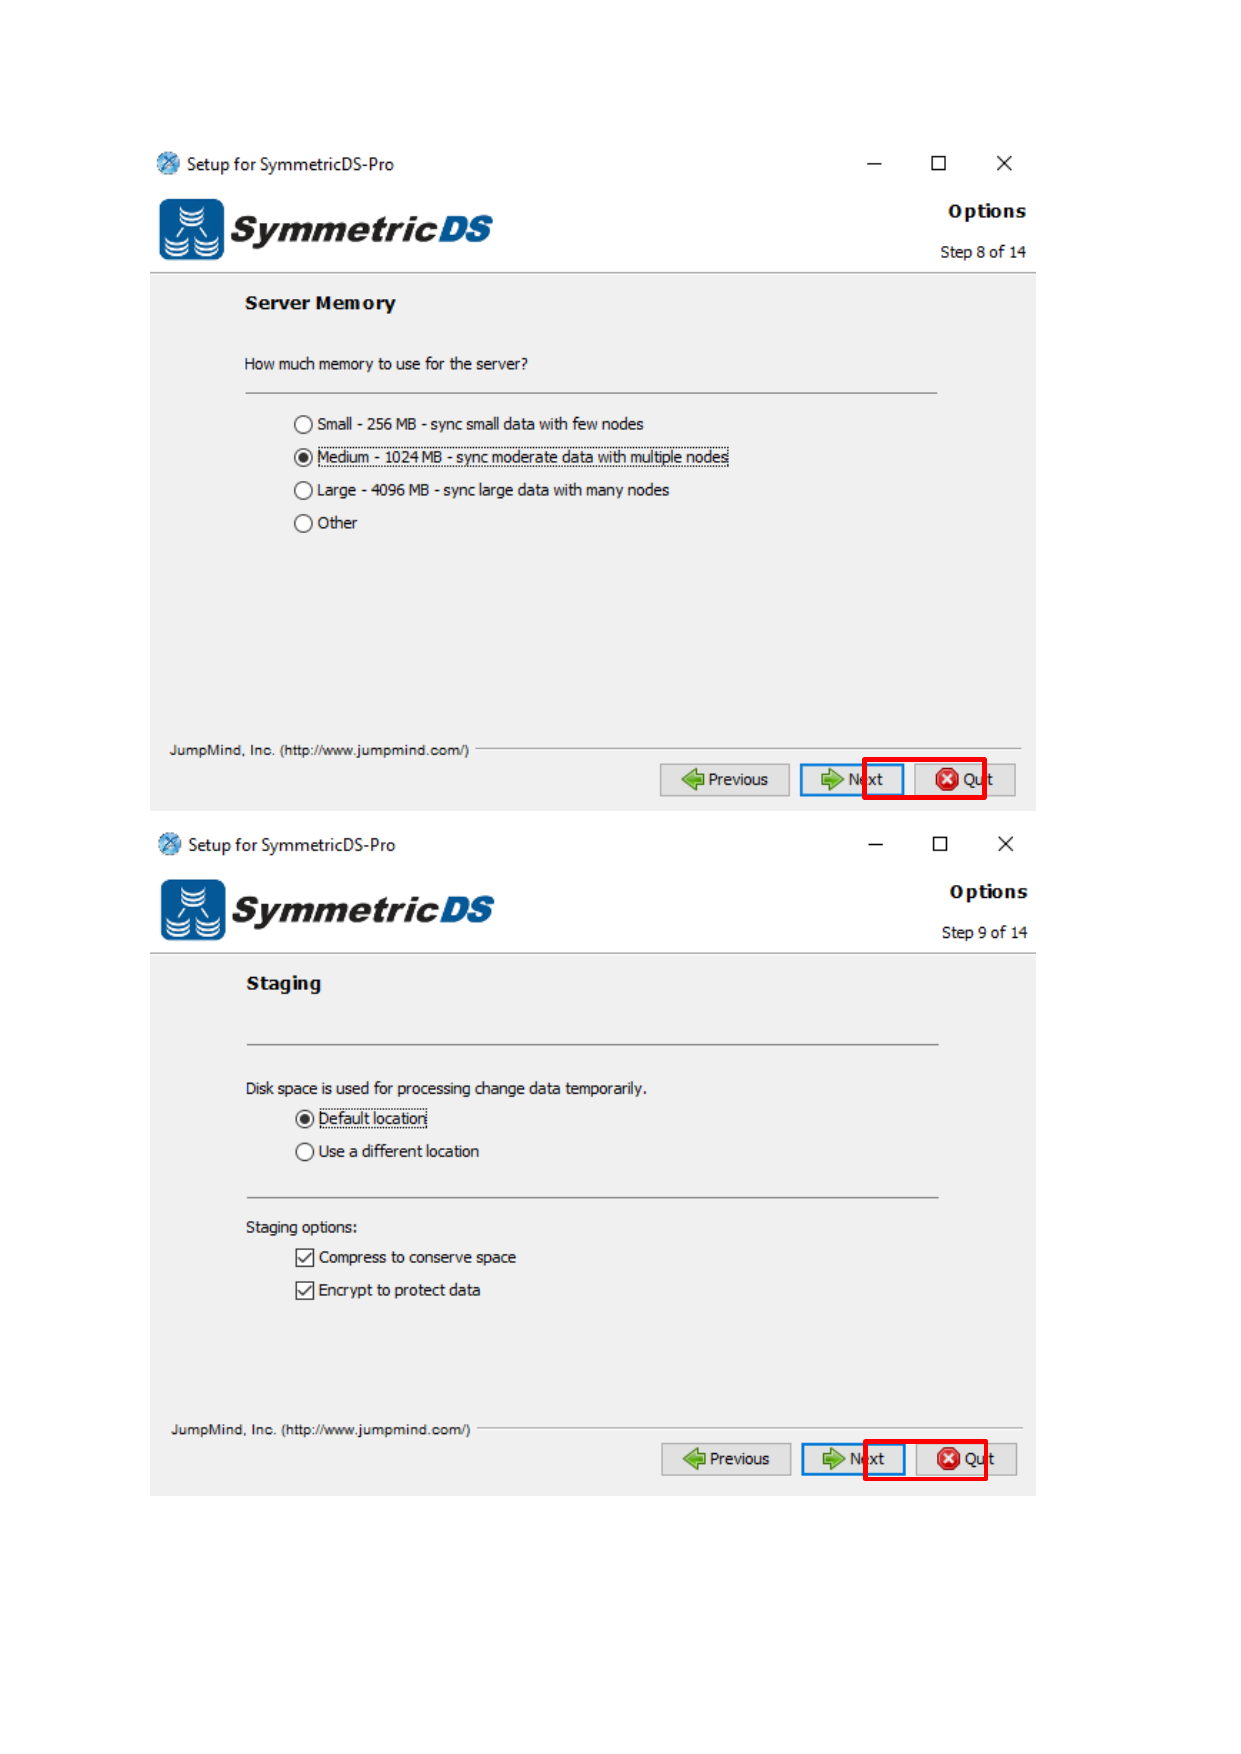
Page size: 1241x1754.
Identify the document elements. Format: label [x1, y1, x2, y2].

picture [150, 824, 1036, 1496]
picture [150, 150, 1036, 811]
